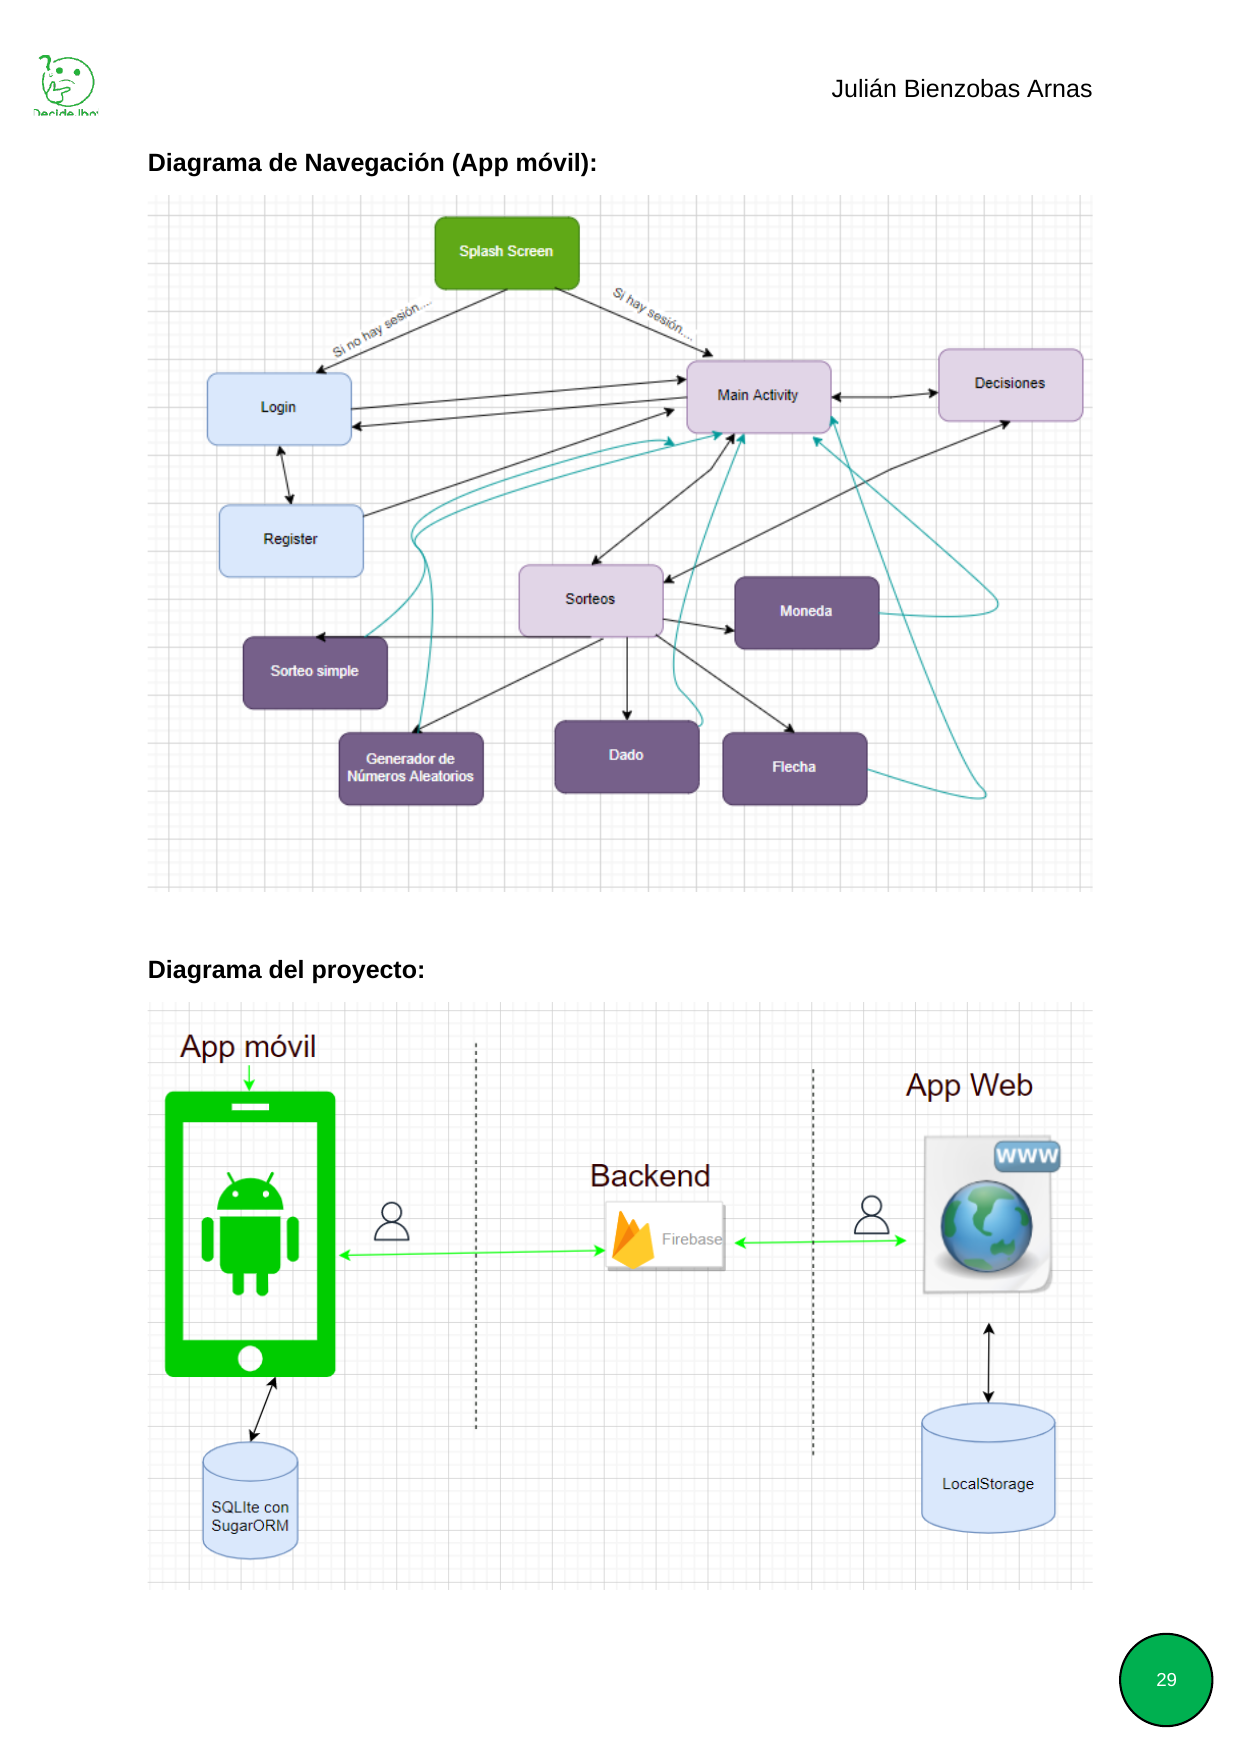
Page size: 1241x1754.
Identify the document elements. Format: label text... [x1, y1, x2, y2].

text Diagrama del proyecto: [148, 955, 1092, 984]
picture [147, 195, 1093, 892]
picture [32, 55, 99, 114]
picture [147, 1002, 1093, 1590]
text Diagrama de Navegación (App móvil): [148, 148, 1092, 176]
